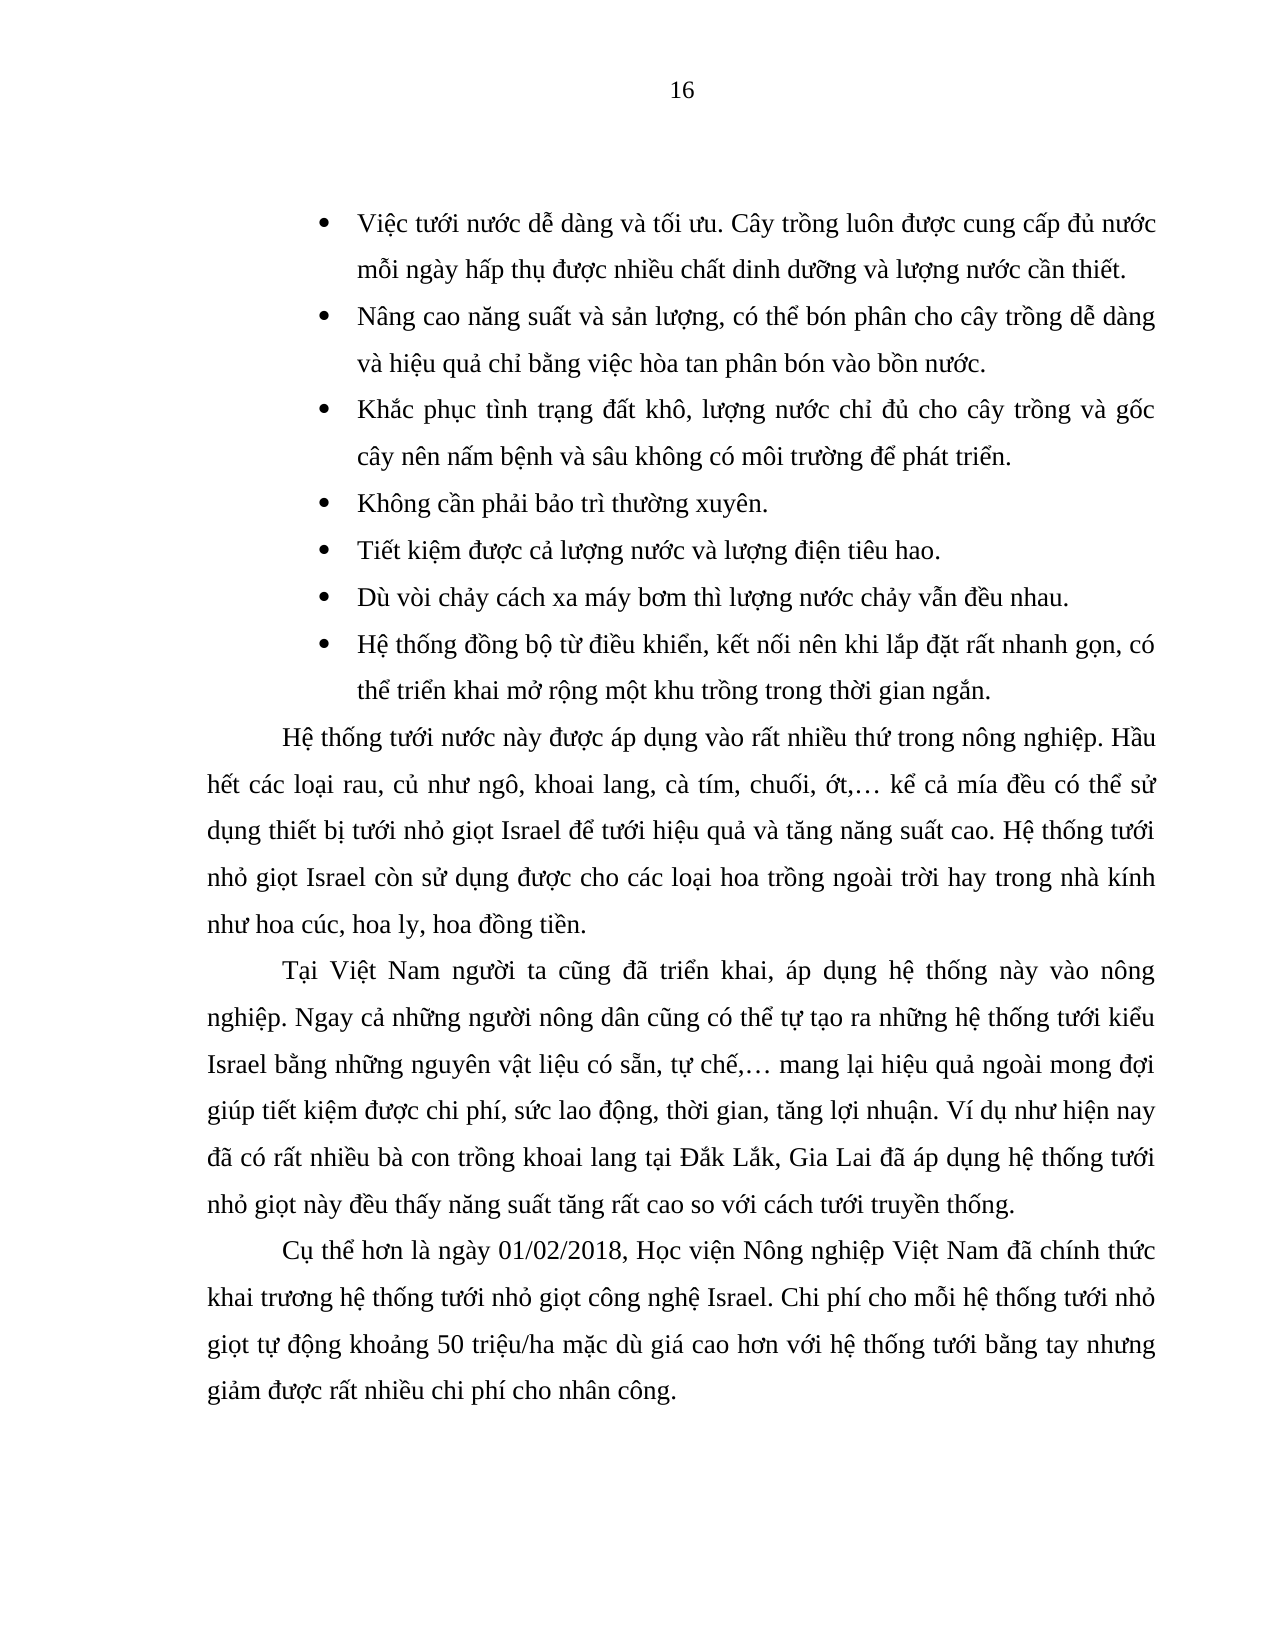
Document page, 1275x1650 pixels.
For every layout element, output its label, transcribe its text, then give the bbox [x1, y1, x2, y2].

list Khắc phục tình trạng đất khô, lượng nước chỉ đủ cho cây trồng và gốc cây nên nấm bệnh và sâu không có môi trường để phát triển. [319, 394, 1157, 472]
list Việc tưới nước dễ dàng và tối ưu. Cây trồng luôn được cung cấp đủ nước mỗi ngày hấp thụ được nhiều chất dinh dưỡng và lượng nước cần thiết. [319, 207, 1157, 285]
list Hệ thống đồng bộ từ điều khiển, kết nối nên khi lắp đặt rất nhanh gọn, có thể triển khai mở rộng một khu trồng trong thời gian ngắn. [319, 628, 1157, 706]
list Nâng cao năng suất và sản lượng, có thể bón phân cho cây trồng dễ dàng và hiệu quả chỉ bằng việc hòa tan phân bón vào bồn nước. [319, 300, 1157, 378]
text Hệ thống tưới nước này được áp dụng vào rất nhiều thứ trong nông nghiệp. Hầu hết các loại rau, củ như ngô, khoai lang, cà tím, chuối, ớt,… kể cả mía đều có thể sử dụng thiết bị tưới nhỏ giọt Israel để tưới hiệu quả và tăng năng suất cao. Hệ thống tưới nhỏ giọt Israel còn sử dụng được cho các loại hoa trồng ngoài trời hay trong nhà kính như hoa cúc, hoa ly, hoa đồng tiền. [207, 721, 1157, 939]
list Dù vòi chảy cách xa máy bơm thì lượng nước chảy vẫn đều nhau. [319, 581, 1157, 612]
list Không cần phải bảo trì thường xuyên. [319, 487, 1157, 518]
text Tại Việt Nam người ta cũng đã triển khai, áp dụng hệ thống này vào nông nghiệp. Ngay cả những người nông dân cũng có thể tự tạo ra những hệ thống tưới kiểu Israel bằng những nguyên vật liệu có sẵn, tự chế,… mang lại hiệu quả ngoài mong đợi giúp tiết kiệm được chi phí, sức lao động, thời gian, tăng lợi nhuận. Ví dụ như hiện nay đã có rất nhiều bà con trồng khoai lang tại Đắk Lắk, Gia Lai đã áp dụng hệ thống tưới nhỏ giọt này đều thấy năng suất tăng rất cao so với cách tưới truyền thống. [207, 954, 1157, 1219]
text Cụ thể hơn là ngày 01/02/2018, Học viện Nông nghiệp Việt Nam đã chính thức khai trương hệ thống tưới nhỏ giọt công nghệ Israel. Chi phí cho mỗi hệ thống tưới nhỏ giọt tự động khoảng 50 triệu/ha mặc dù giá cao hơn với hệ thống tưới bằng tay nhưng giảm được rất nhiều chi phí cho nhân công. [207, 1234, 1157, 1406]
list Tiết kiệm được cả lượng nước và lượng điện tiêu hao. [319, 534, 1157, 565]
